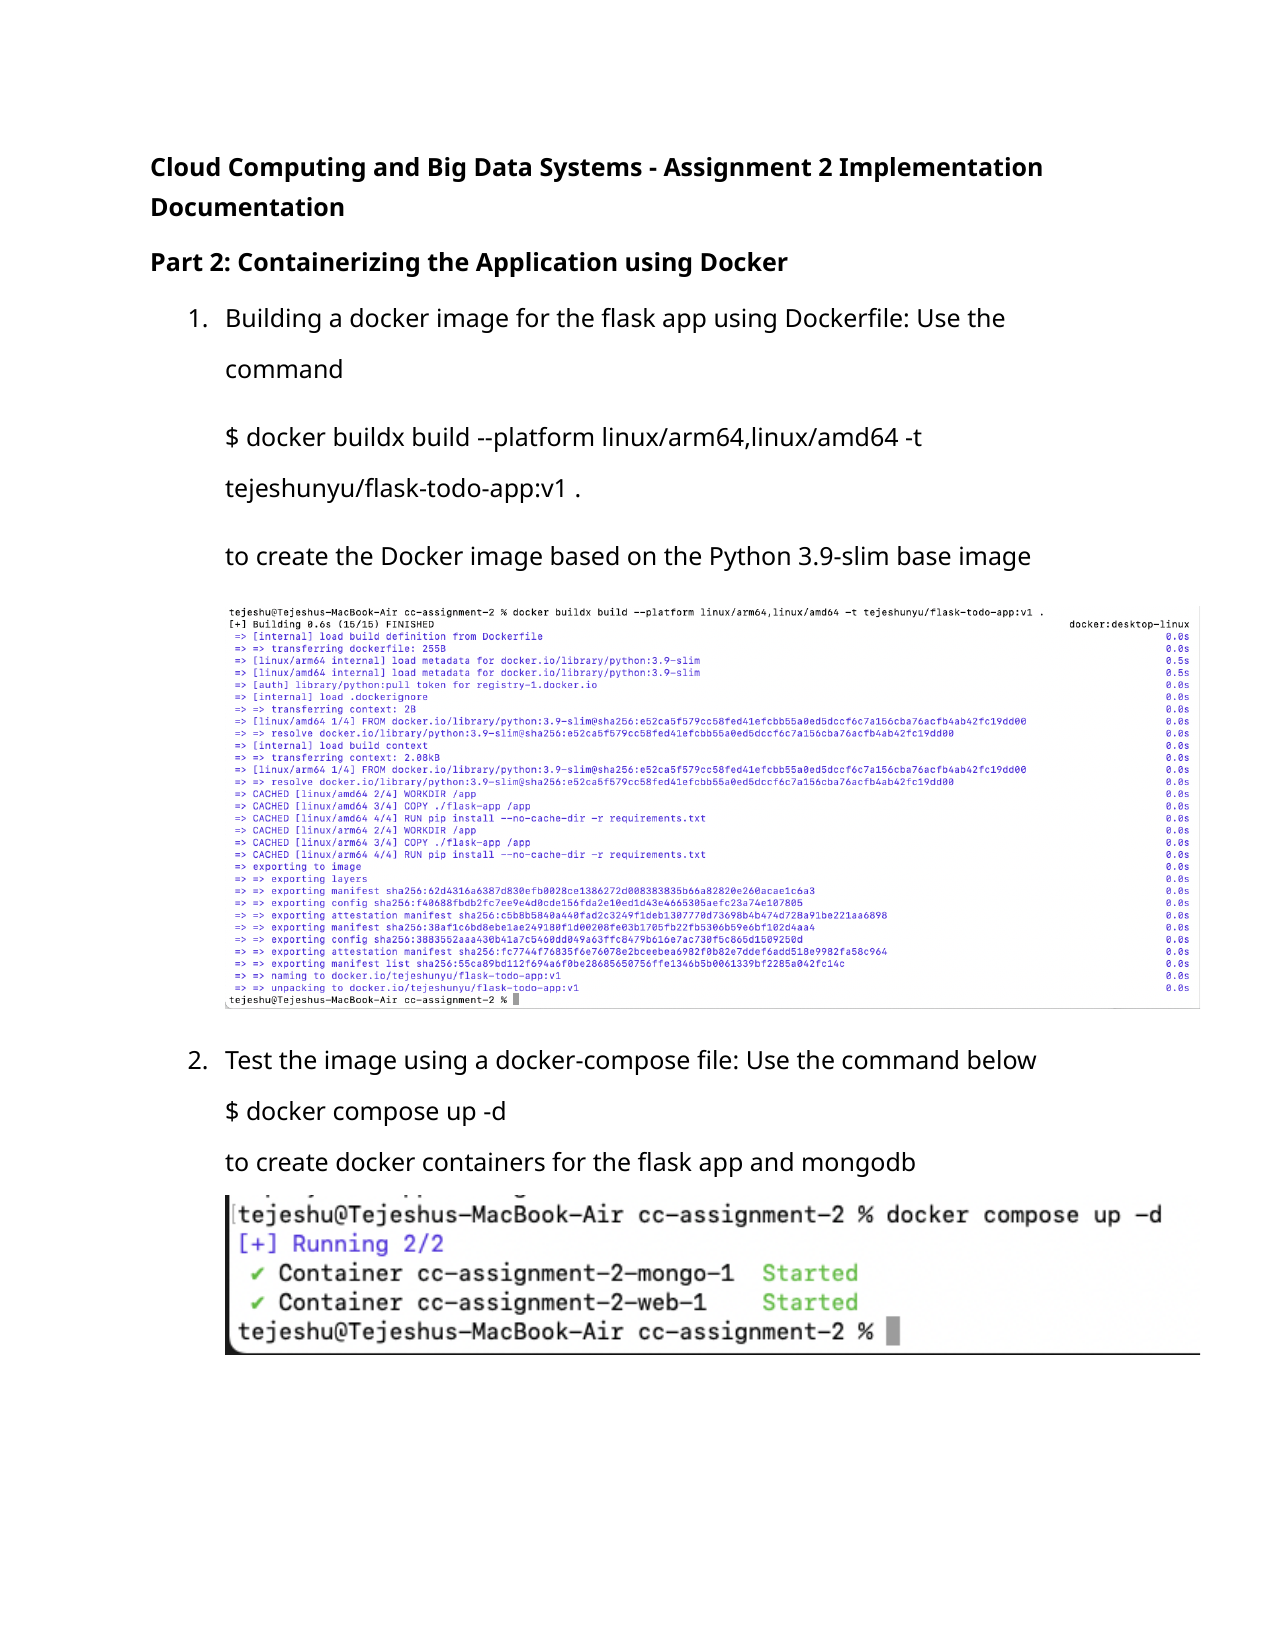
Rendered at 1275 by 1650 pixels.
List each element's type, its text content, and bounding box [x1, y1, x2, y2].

list Test the image using a docker-compose file: Use the command below [187, 1042, 1125, 1076]
list $ docker compose up -d [225, 1093, 1125, 1127]
text Part 2: Containerizing the Application using Docker [150, 245, 1125, 279]
picture [225, 1195, 1200, 1355]
text Cloud Computing and Big Data Systems - Assignment 2 Implementation Documentation [150, 150, 1125, 223]
text $ docker buildx build --platform linux/arm64,linux/amd64 -t tejeshunyu/flask-todo-app:v1 . [225, 419, 1125, 505]
list to create docker containers for the flask app and mongodb [225, 1144, 1125, 1178]
list Building a docker image for the flask app using Dockerfile: Use the command [187, 301, 1125, 386]
picture [225, 606, 1200, 1009]
text to create the Docker image based on the Python 3.9-slim base image [225, 538, 1125, 572]
